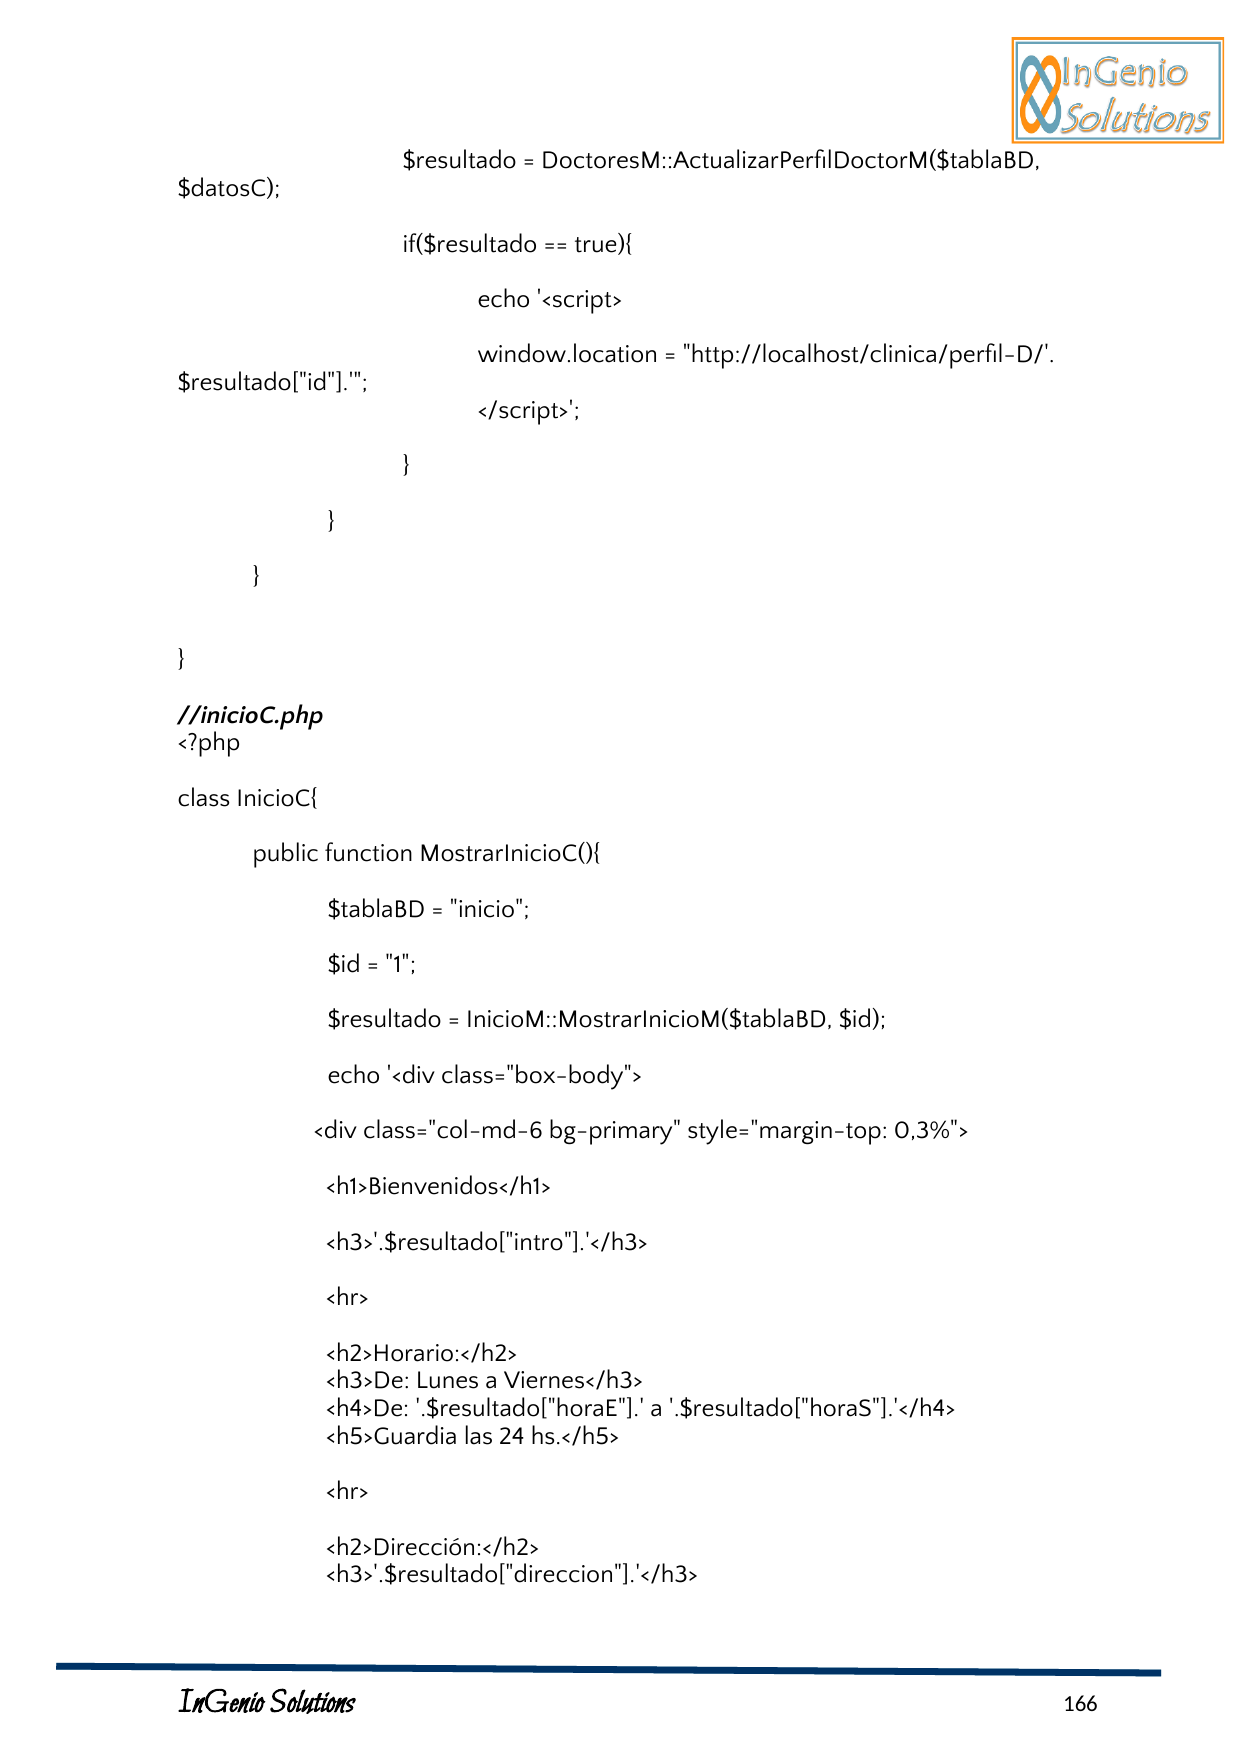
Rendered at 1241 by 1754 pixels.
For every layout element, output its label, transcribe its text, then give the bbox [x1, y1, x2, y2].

text </script>'; [177, 397, 1063, 425]
text } [177, 563, 1063, 591]
text } [177, 508, 1063, 536]
text $resultado = InicioM::MostrarInicioM($tablaBD, $id); [177, 1007, 1063, 1034]
text <hr> [177, 1478, 1063, 1506]
text window.location = "http://localhost/clinica/perfil-D/'.$resultado["id"].'"; [177, 342, 1063, 397]
picture [1011, 37, 1225, 146]
text <h2>Dirección:</h2> [177, 1534, 1063, 1561]
text <h5>Guardia las 24 hs.</h5> [177, 1423, 1063, 1451]
text echo '<div class="box-body"> [177, 1062, 1063, 1090]
text <div class="col-md-6 bg-primary" style="margin-top: 0,3%"> [177, 1118, 1063, 1145]
text public function MostrarInicioC(){ [177, 840, 1063, 868]
text <h1>Bienvenidos</h1> [177, 1173, 1063, 1201]
text <h3>'.$resultado["intro"].'</h3> [177, 1229, 1063, 1257]
text $resultado = DoctoresM::ActualizarPerfilDoctorM($tablaBD, $datosC); [177, 148, 1063, 203]
text if($resultado == true){ [177, 231, 1063, 258]
text } [177, 646, 1063, 674]
text <h3>De: Lunes a Viernes</h3> [177, 1367, 1063, 1395]
text $id = "1"; [177, 951, 1063, 979]
text <?php [177, 729, 1063, 757]
text <h4>De: '.$resultado["horaE"].' a '.$resultado["horaS"].'</h4> [177, 1395, 1063, 1423]
text //inicioC.php [177, 702, 1063, 729]
text <h3>'.$resultado["direccion"].'</h3> [177, 1561, 1063, 1589]
text echo '<script> [177, 286, 1063, 314]
text class InicioC{ [177, 785, 1063, 813]
text <h2>Horario:</h2> [177, 1340, 1063, 1367]
text <hr> [177, 1284, 1063, 1312]
text $tablaBD = "inicio"; [177, 896, 1063, 923]
text } [177, 452, 1063, 480]
